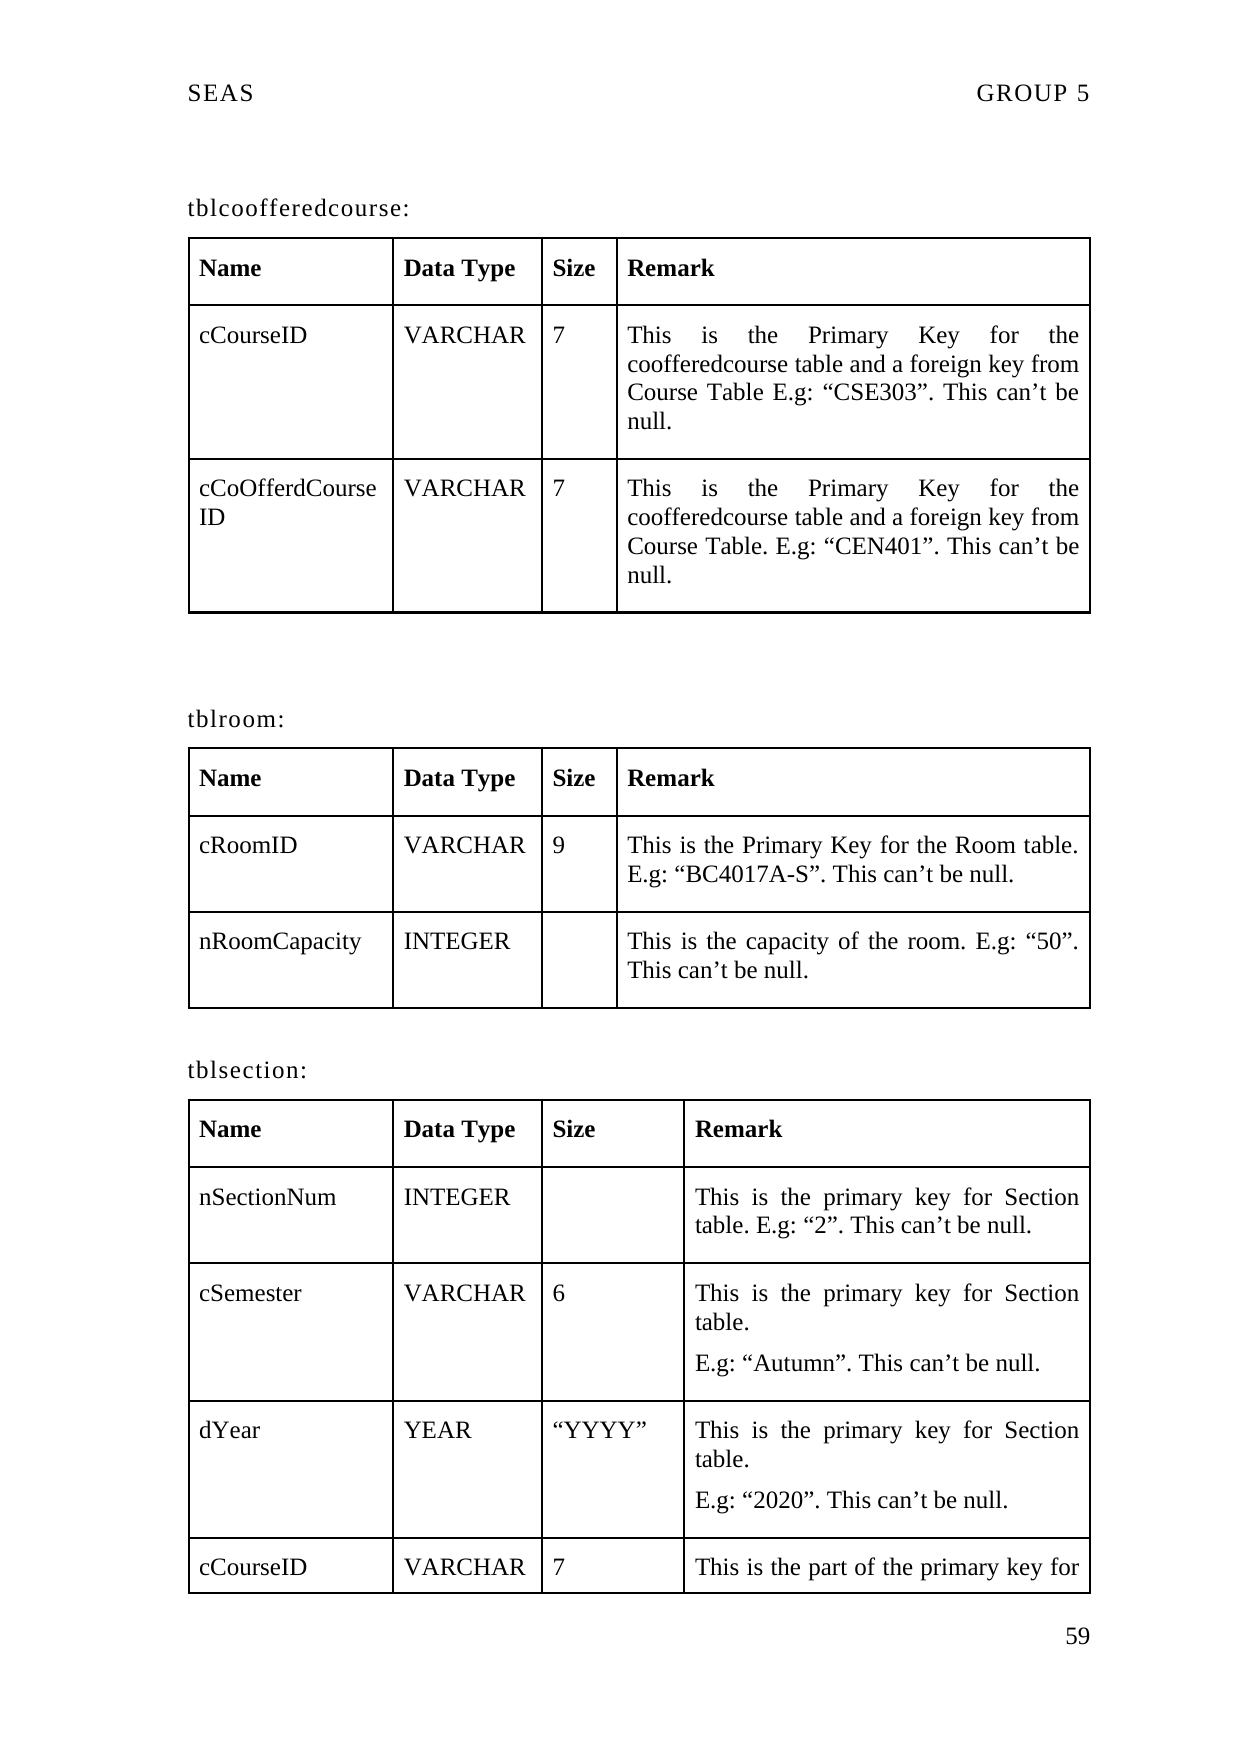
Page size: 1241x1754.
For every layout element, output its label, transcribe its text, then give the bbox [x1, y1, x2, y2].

table_cell cCoOfferdCourseID [190, 460, 392, 611]
table_cell VARCHAR [394, 1539, 541, 1592]
table_header Name [190, 749, 392, 814]
table_header Data Type [394, 1101, 541, 1166]
table_header Name [190, 1101, 392, 1166]
table_header Size [543, 749, 616, 814]
table_cell “YYYY” [543, 1402, 683, 1537]
table_cell 7 [543, 460, 616, 611]
table_cell This is the Primary Key for the coofferedcourse table and a foreign key from Course Table. E.g: “CEN401”. This can’t be null. [618, 460, 1089, 611]
table_header Remark [618, 749, 1089, 814]
table_header Data Type [394, 749, 541, 814]
text tblsection: [187, 1055, 1090, 1084]
table_header Name [190, 239, 392, 304]
table_header Remark [618, 239, 1089, 304]
table_header Size [543, 239, 616, 304]
table_cell This is the primary key for Section table. E.g: “2020”. This can’t be null. [685, 1402, 1089, 1537]
table_cell VARCHAR [394, 306, 541, 458]
table_cell 6 [543, 1264, 683, 1399]
table_cell This is the primary key for Section table. E.g: “Autumn”. This can’t be null. [685, 1264, 1089, 1399]
table_cell This is the primary key for Section table. E.g: “2”. This can’t be null. [685, 1168, 1089, 1262]
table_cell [685, 1539, 1089, 1592]
table_cell This is the Primary Key for the coofferedcourse table and a foreign key from Course Table E.g: “CSE303”. This can’t be null. [618, 306, 1089, 458]
table_cell cCourseID [190, 306, 392, 458]
table_cell VARCHAR [394, 1264, 541, 1399]
table_cell cCourseID [190, 1539, 392, 1592]
table_cell This is the capacity of the room. E.g: “50”. This can’t be null. [618, 913, 1089, 1007]
table_cell VARCHAR [394, 460, 541, 611]
table_cell cRoomID [190, 817, 392, 911]
table_header Size [543, 1101, 683, 1166]
table_cell [543, 1168, 683, 1262]
table_header Data Type [394, 239, 541, 304]
table_cell INTEGER [394, 1168, 541, 1262]
table_cell nSectionNum [190, 1168, 392, 1262]
table_cell [543, 913, 616, 1007]
table_cell dYear [190, 1402, 392, 1537]
table_cell YEAR [394, 1402, 541, 1537]
table_cell INTEGER [394, 913, 541, 1007]
table_cell cSemester [190, 1264, 392, 1399]
table_cell 9 [543, 817, 616, 911]
table_header Remark [685, 1101, 1089, 1166]
table_cell VARCHAR [394, 817, 541, 911]
table_cell 7 [543, 306, 616, 458]
table_cell nRoomCapacity [190, 913, 392, 1007]
table_cell 7 [543, 1539, 683, 1592]
text tblroom: [187, 704, 1090, 732]
text tblcoofferedcourse: [187, 193, 1090, 222]
table_cell This is the Primary Key for the Room table. E.g: “BC4017A-S”. This can’t be null. [618, 817, 1089, 911]
